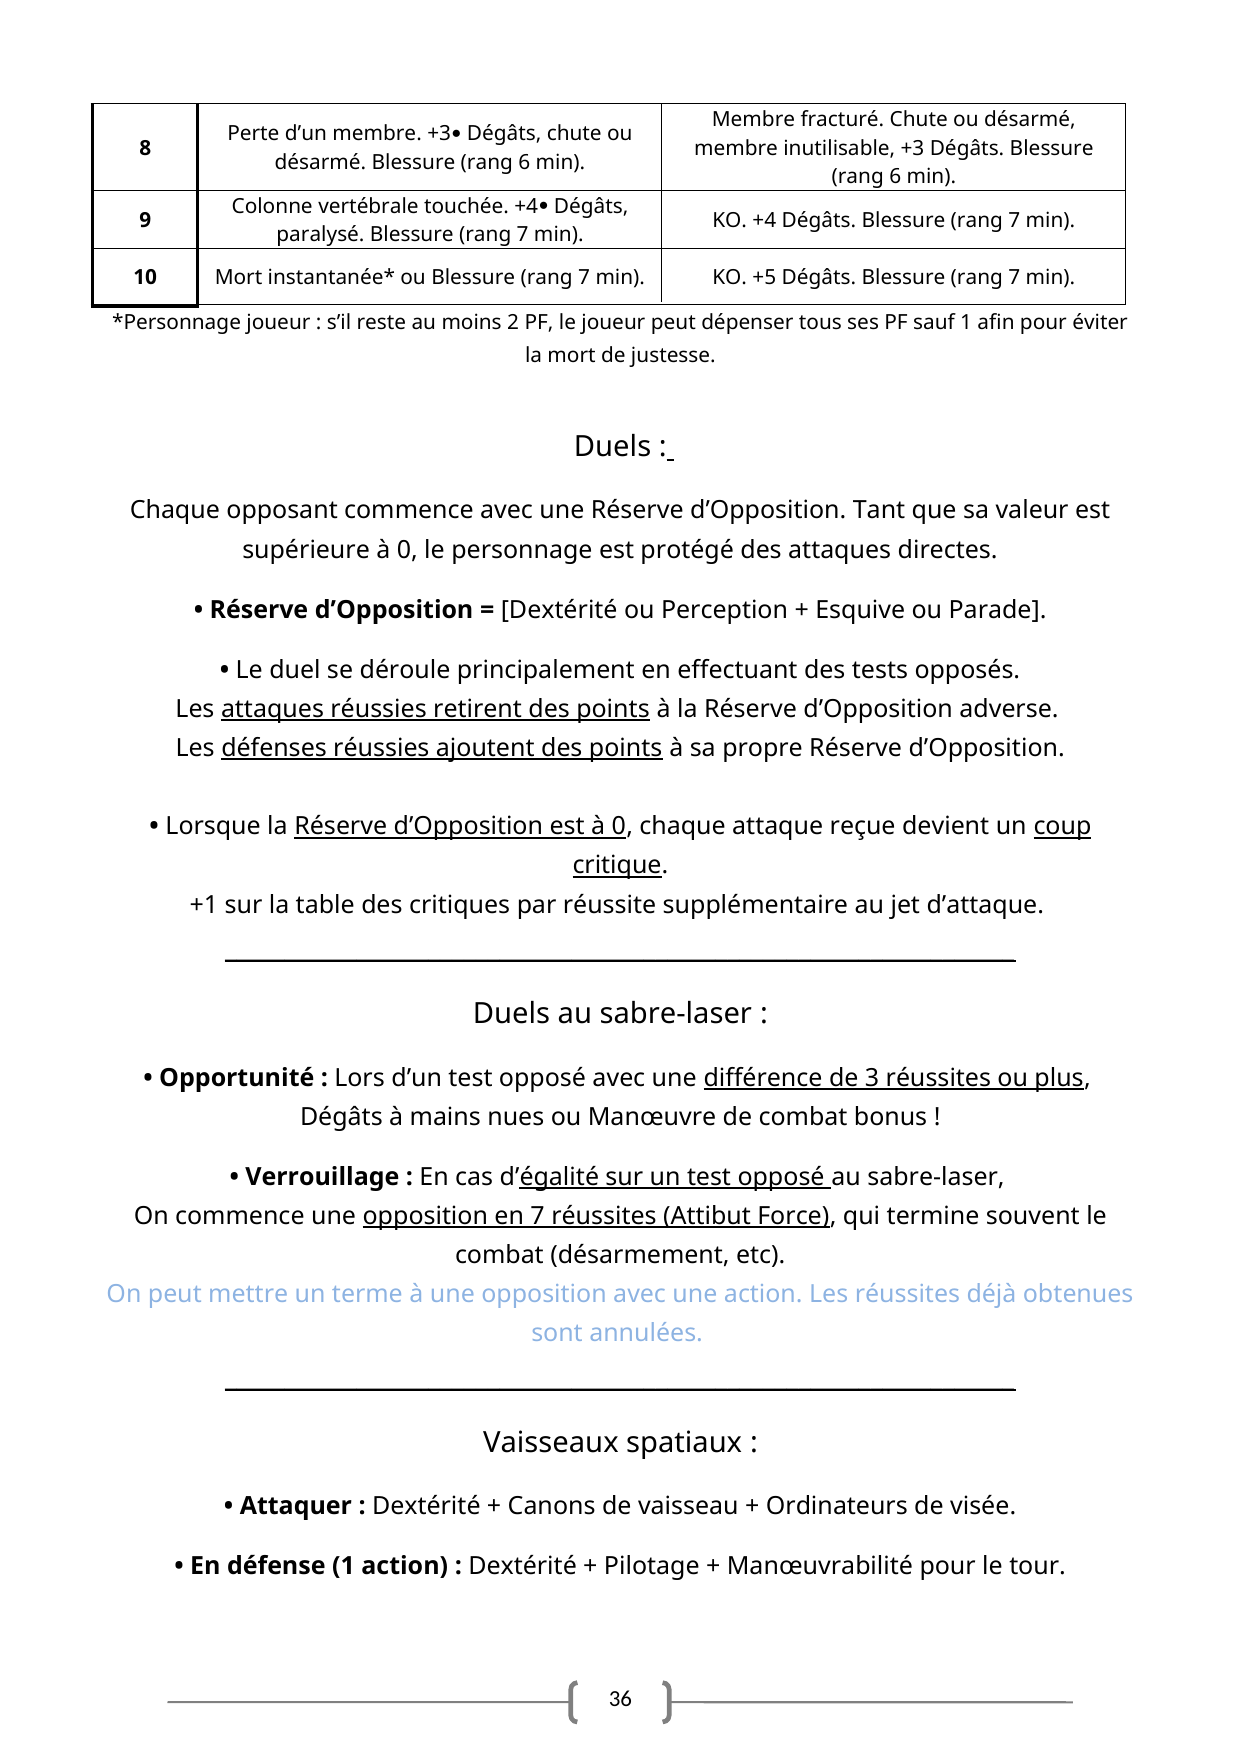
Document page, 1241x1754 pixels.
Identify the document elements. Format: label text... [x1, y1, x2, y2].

table_cell 9 [94, 191, 196, 248]
table_cell KO. +5 Dégâts. Blessure (rang 7 min). [662, 249, 1125, 304]
table_cell 10 [94, 249, 196, 304]
text • En défense (1 action) : Dextérité + Pilotage + Manœuvrabilité pour le tour. [103, 1548, 1137, 1582]
text • Réserve d’Opposition = [Dextérité ou Perception + Esquive ou Parade]. [103, 591, 1137, 625]
text Duels au sabre-laser : [103, 993, 1137, 1032]
table_cell Membre fracturé. Chute ou désarmé, membre inutilisable, +3 Dégâts. Blessure (rang 6 min). [662, 104, 1125, 190]
table_cell KO. +4 Dégâts. Blessure (rang 7 min). [662, 191, 1125, 248]
text • Opportunité : Lors d’un test opposé avec une différence de 3 réussites ou plus, Dégâts à mains nues ou Manœuvre de combat bonus ! [103, 1059, 1137, 1132]
table_cell Mort instantanée* ou Blessure (rang 7 min). [199, 249, 662, 304]
table_cell Perte d’un membre. +3● Dégâts, chute ou désarmé. Blessure (rang 6 min). [199, 104, 661, 190]
text Vaisseaux spatiaux : [103, 1422, 1137, 1461]
text Duels : [103, 426, 1137, 465]
text Chaque opposant commence avec une Réserve d’Opposition. Tant que sa valeur est supérieure à 0, le personnage est protégé des attaques directes. [103, 492, 1137, 565]
table_cell 8 [94, 104, 196, 190]
table_cell Colonne vertébrale touchée. +4● Dégâts, paralysé. Blessure (rang 7 min). [199, 191, 661, 248]
text *Personnage joueur : s’il reste au moins 2 PF, le joueur peut dépenser tous ses PF sauf 1 afin pour éviter la mort de justesse. [103, 307, 1137, 401]
text • Attaquer : Dextérité + Canons de vaisseau + Ordinateurs de visée. [103, 1488, 1137, 1522]
text • Verrouillage : En cas d’égalité sur un test opposé au sabre-laser, On commence une opposition en 7 réussites (Attibut Force), qui termine souvent le combat (désarmement, etc). On peut mettre un terme à une opposition avec une action. Les réussites déjà obtenues sont annulées. __________________________________________________________________ [103, 1158, 1137, 1395]
text • Le duel se déroule principalement en effectuant des tests opposés. Les attaques réussies retirent des points à la Réserve d’Opposition adverse. Les défenses réussies ajoutent des points à sa propre Réserve d’Opposition. • Lorsque la Réserve d’Opposition est à 0, chaque attaque reçue devient un coup critique. +1 sur la table des critiques par réussite supplémentaire au jet d’attaque. __________________________________________________________________ [103, 651, 1137, 966]
